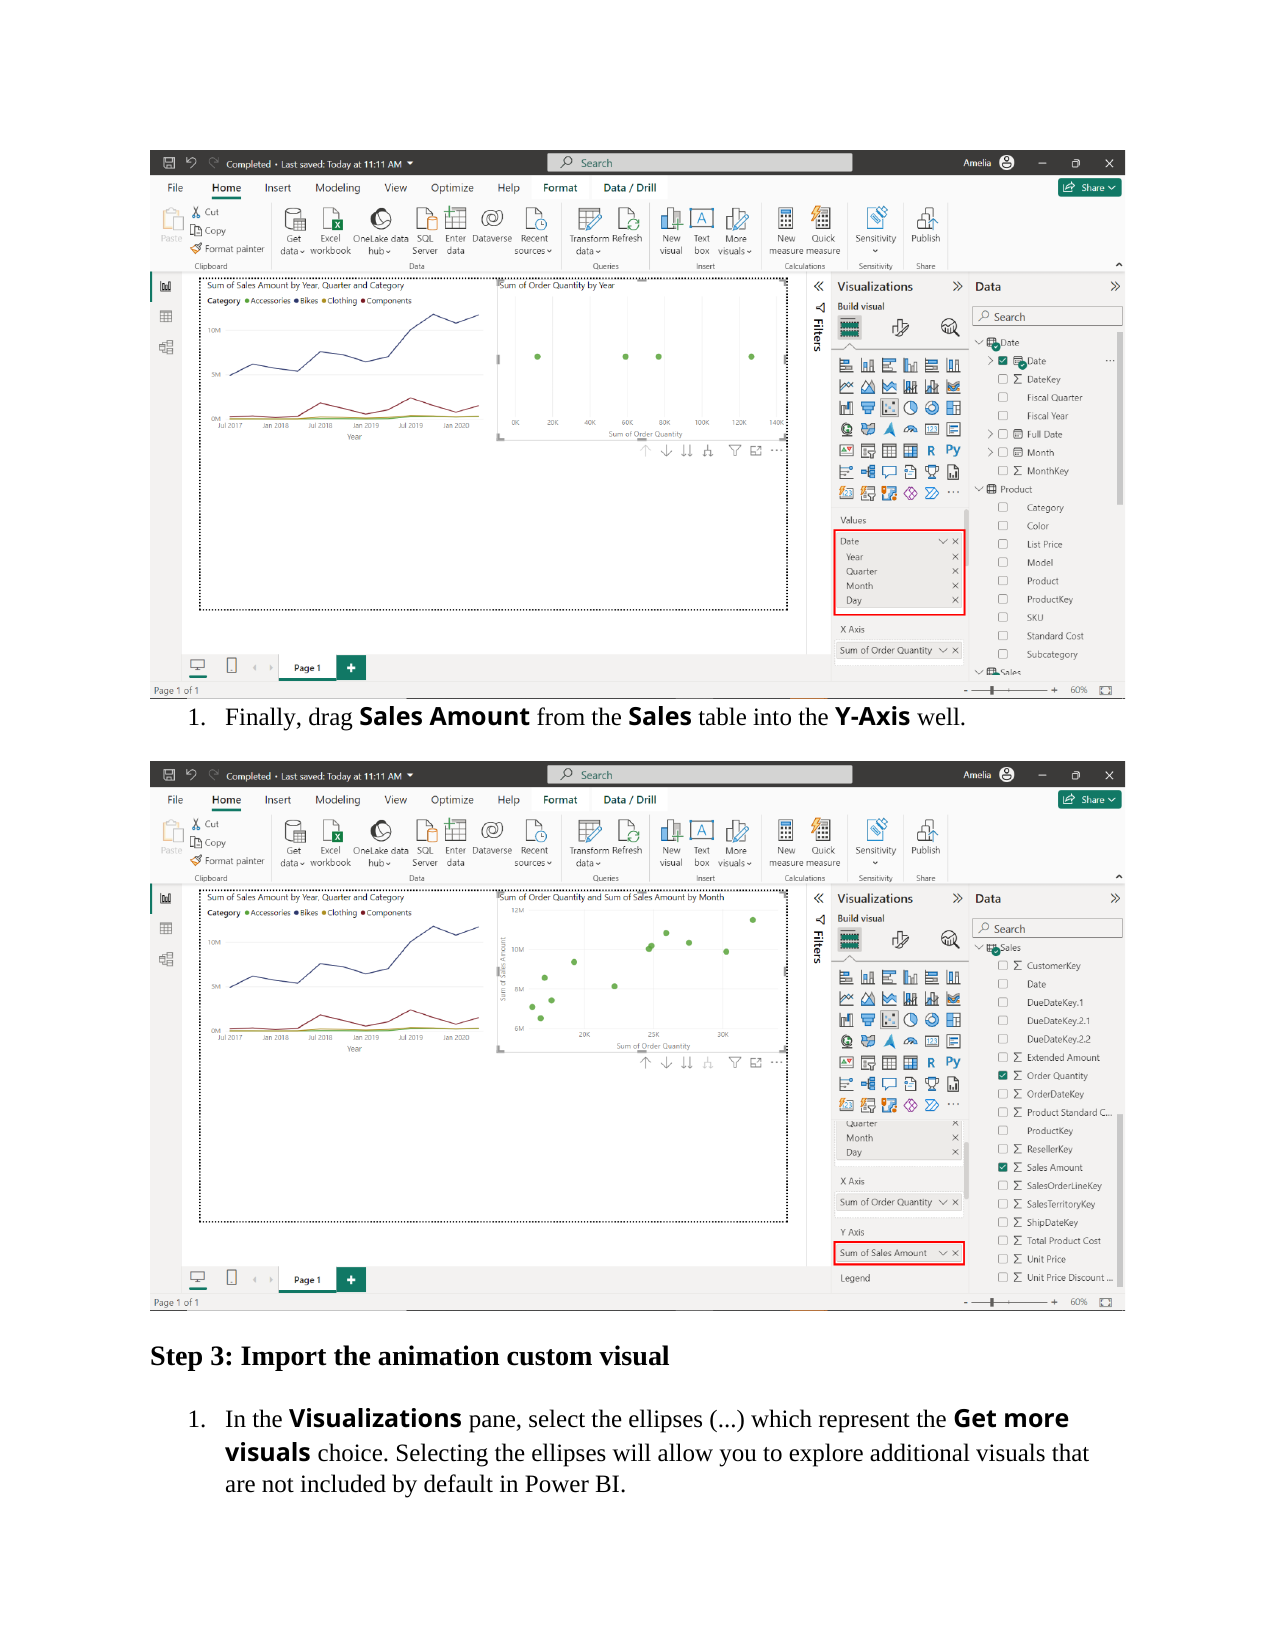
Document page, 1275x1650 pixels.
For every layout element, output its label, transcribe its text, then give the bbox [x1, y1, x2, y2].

picture [150, 761, 1125, 1311]
picture [150, 150, 1125, 699]
list Finally, drag Sales Amount from the Sales table into the Y-Axis well. [187, 699, 1125, 732]
list In the Visualizations pane, select the ellipses (...) which represent the Get more visuals choice. Selecting the ellipses will allow you to explore additional visuals that are not included by default in Power BI. [187, 1401, 1125, 1498]
text Step 3: Import the animation custom visual [150, 1339, 1125, 1372]
